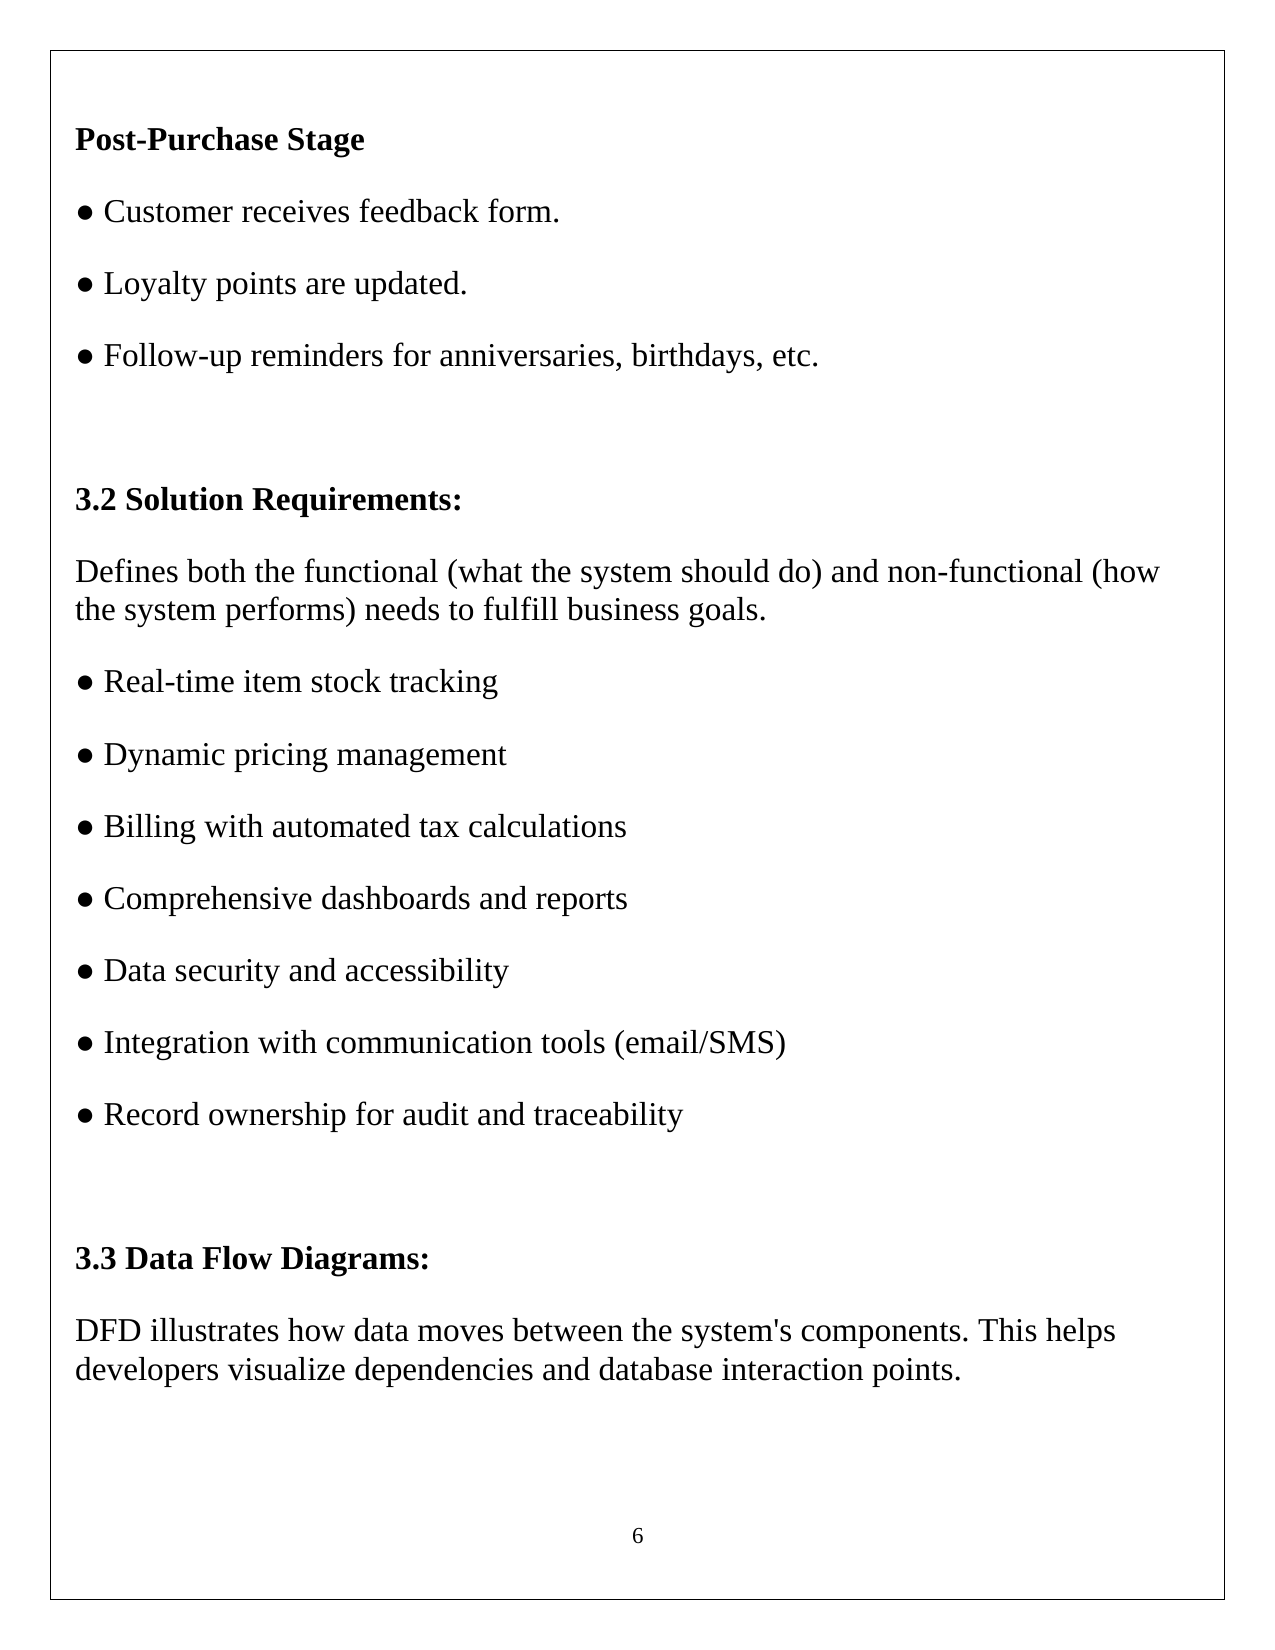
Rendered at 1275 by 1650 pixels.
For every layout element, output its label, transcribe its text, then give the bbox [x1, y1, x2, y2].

text 3.3 Data Flow Diagrams: [75, 1238, 1200, 1277]
text ● Data security and accessibility [75, 950, 1200, 988]
text ● Comprehensive dashboards and reports [75, 878, 1200, 916]
text ● Real-time item stock tracking [75, 662, 1200, 700]
text ● Record ownership for audit and traceability [75, 1094, 1200, 1132]
text 3.2 Solution Requirements: [75, 479, 1200, 517]
text ● Loyalty points are updated. [75, 263, 1200, 301]
text DFD illustrates how data moves between the system's components. This helps developers visualize dependencies and database interaction points. [75, 1310, 1200, 1387]
text Defines both the functional (what the system should do) and non-functional (how the system performs) needs to fulfill business goals. [75, 551, 1200, 628]
text ● Customer receives feedback form. [75, 191, 1200, 229]
text ● Dynamic pricing management [75, 734, 1200, 772]
text ● Billing with automated tax calculations [75, 806, 1200, 844]
text Post-Purchase Stage [75, 119, 1200, 157]
text ● Integration with communication tools (email/SMS) [75, 1022, 1200, 1060]
text ● Follow-up reminders for anniversaries, birthdays, etc. [75, 335, 1200, 373]
